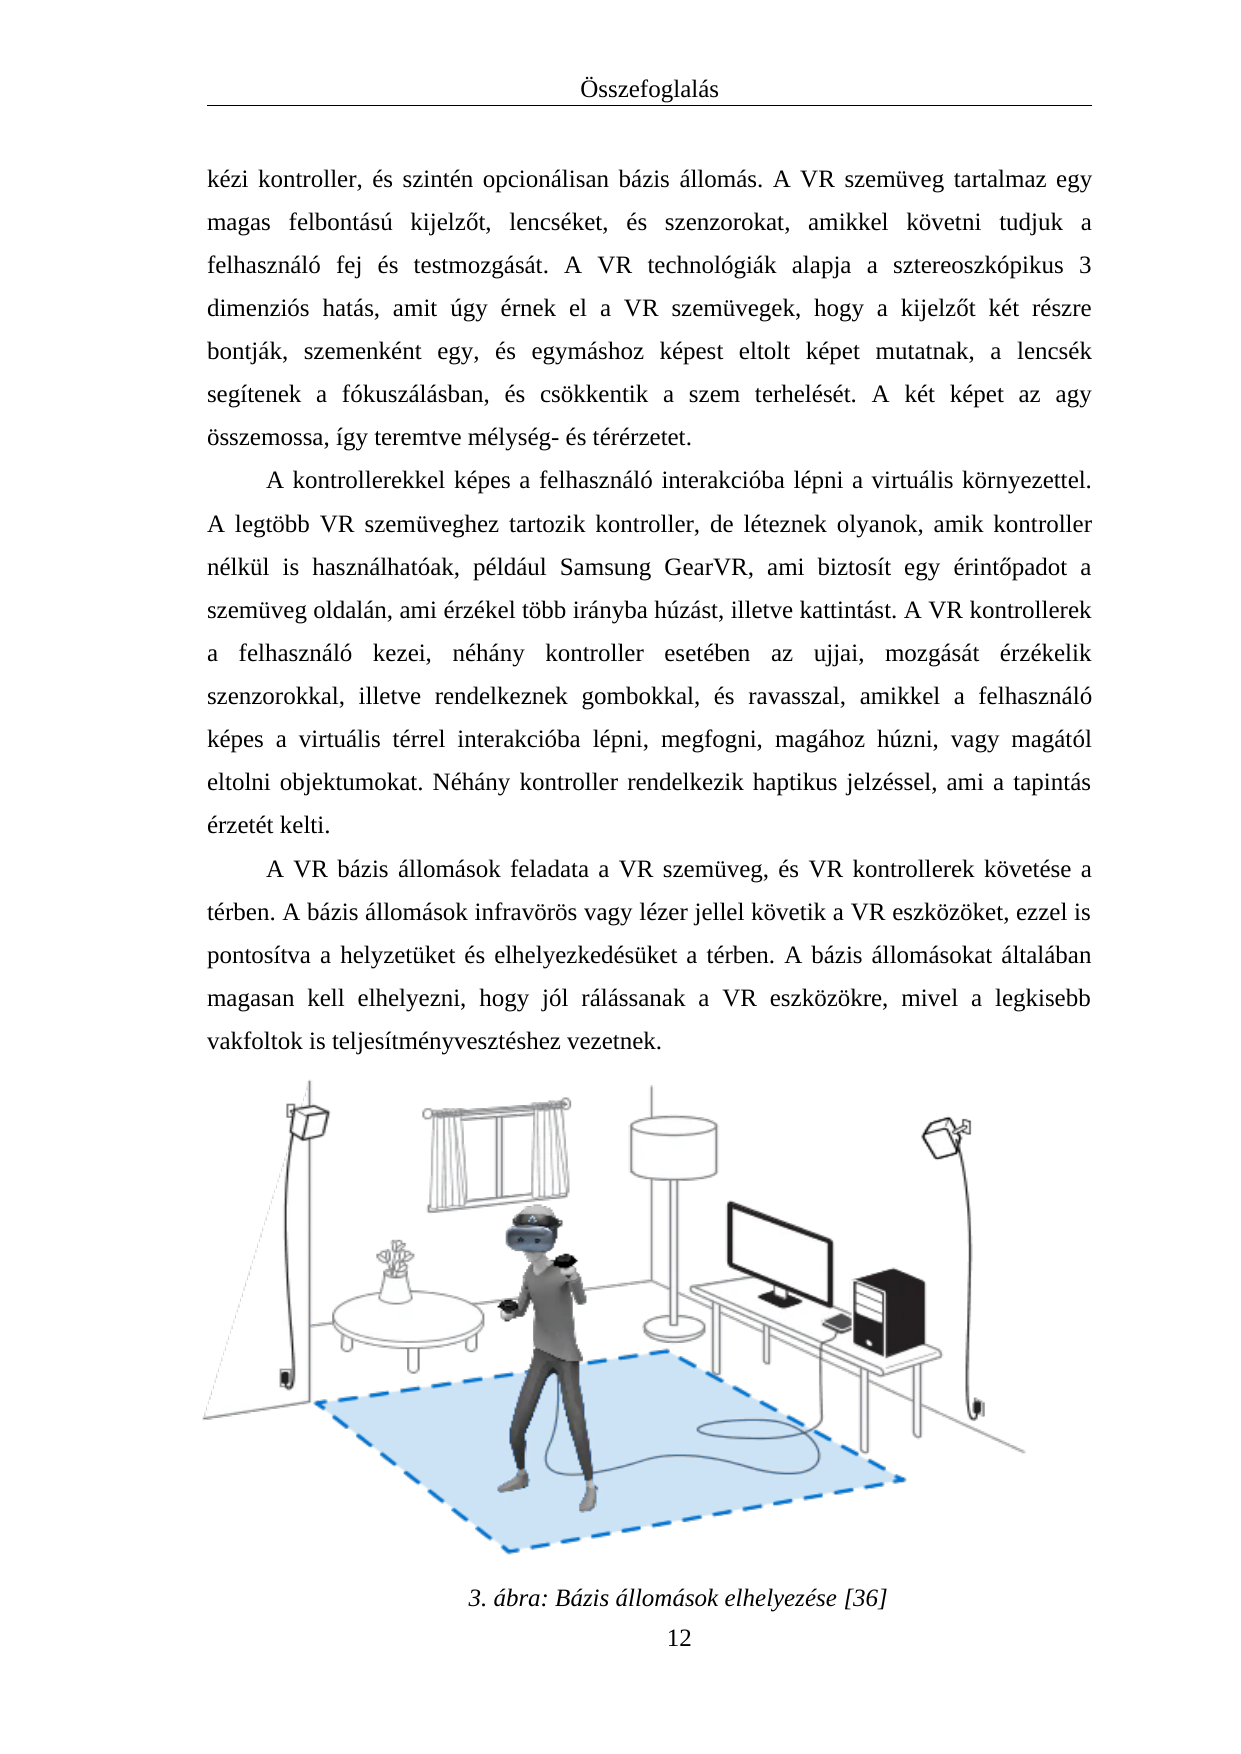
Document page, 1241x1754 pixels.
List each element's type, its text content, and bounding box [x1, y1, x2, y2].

picture [195, 1076, 1045, 1588]
text A kontrollerekkel képes a felhasználó interakcióba lépni a virtuális környezettel. A legtöbb VR szemüveghez tartozik kontroller, de léteznek olyanok, amik kontroller nélkül is használhatóak, például Samsung GearVR, ami biztosít egy érintőpadot a szemüveg oldalán, ami érzékel több irányba húzást, illetve kattintást. A VR kontrollerek a felhasználó kezei, néhány kontroller esetében az ujjai, mozgását érzékelik szenzorokkal, illetve rendelkeznek gombokkal, és ravasszal, amikkel a felhasználó képes a virtuális térrel interakcióba lépni, megfogni, magához húzni, vagy magától eltolni objektumokat. Néhány kontroller rendelkezik haptikus jelzéssel, ami a tapintás érzetét kelti. [207, 466, 1092, 839]
text A VR bázis állomások feladata a VR szemüveg, és VR kontrollerek követése a térben. A bázis állomások infravörös vagy lézer jellel követik a VR eszközöket, ezzel is pontosítva a helyzetüket és elhelyezkedésüket a térben. A bázis állomásokat általában magasan kell elhelyezni, hogy jól rálássanak a VR eszközökre, mivel a legkisebb vakfoltok is teljesítményvesztéshez vezetnek. [207, 854, 1092, 1055]
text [207, 164, 1092, 451]
